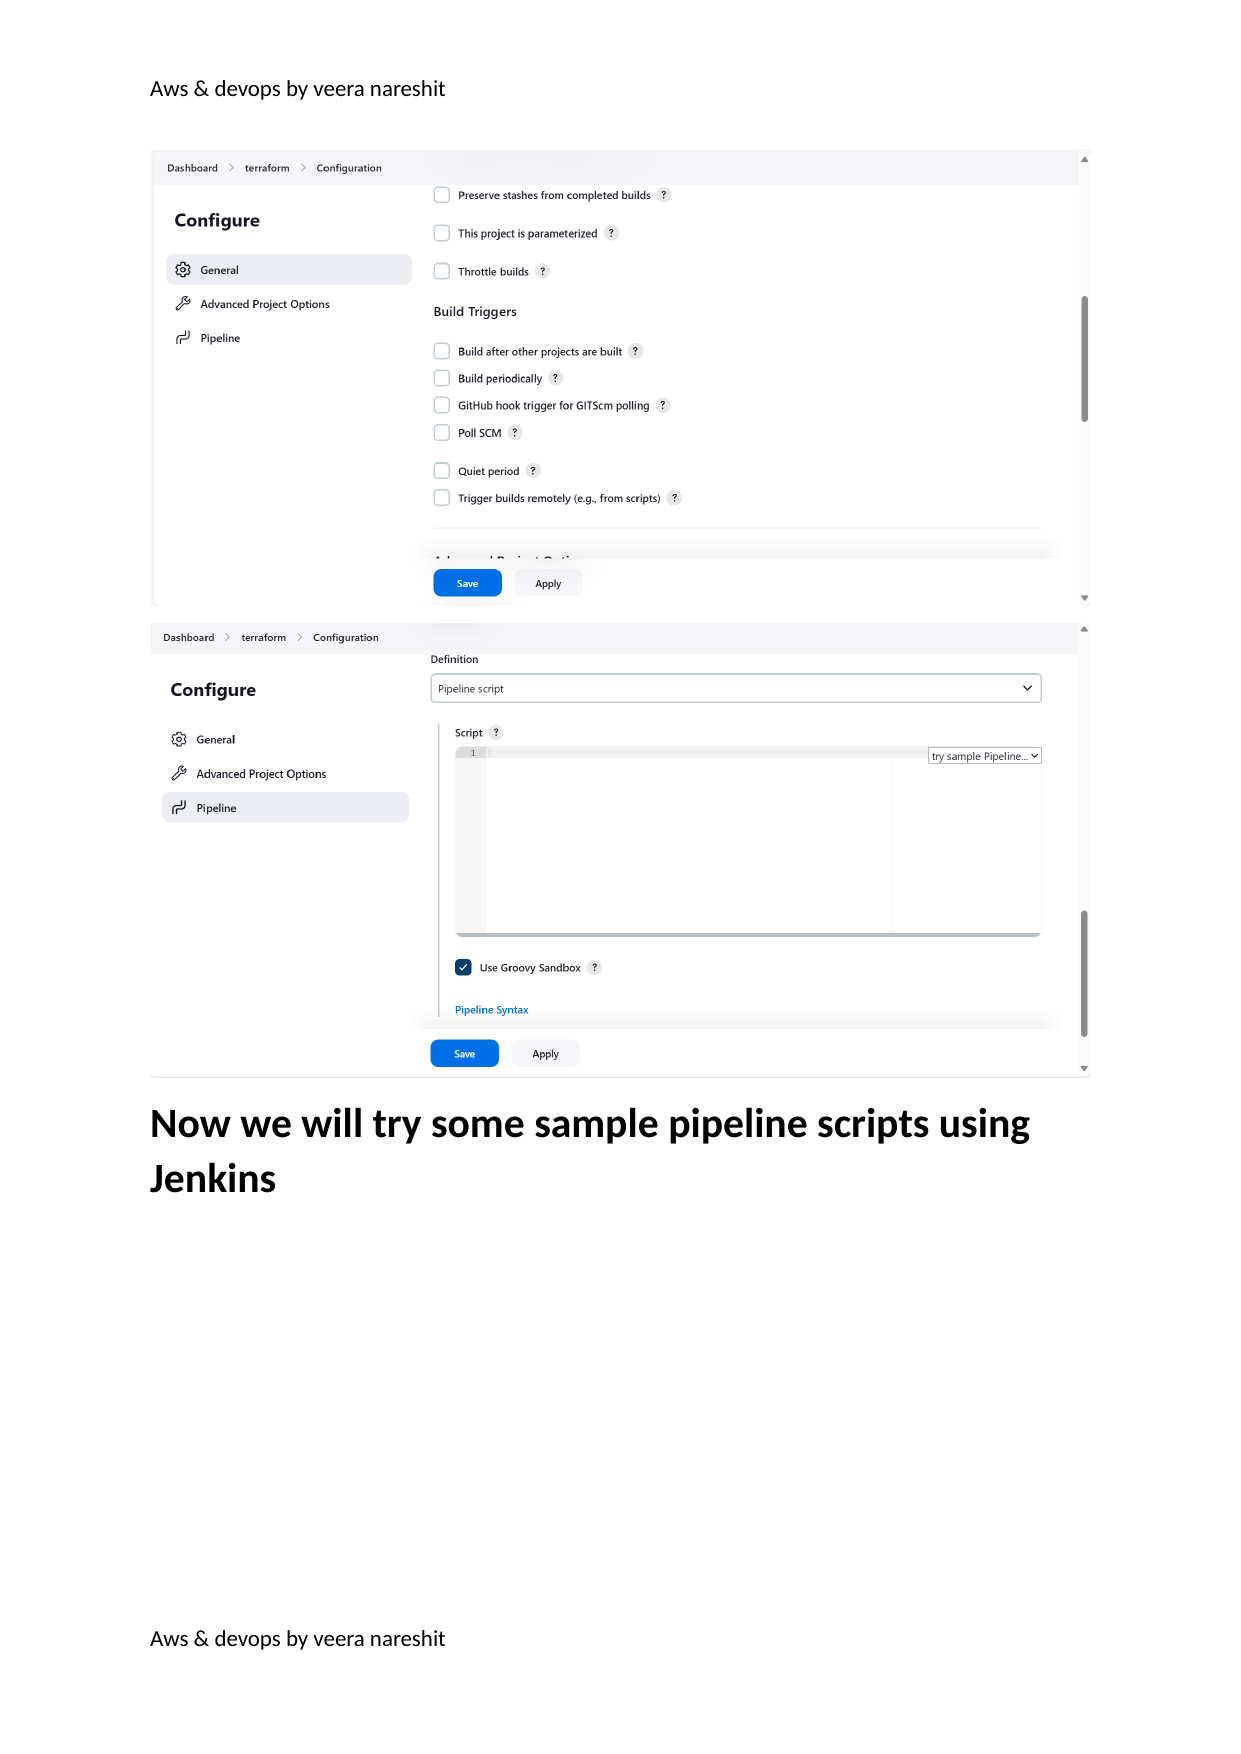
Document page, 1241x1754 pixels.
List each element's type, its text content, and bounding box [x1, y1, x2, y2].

text Now we will try some sample pipeline scripts using Jenkins [150, 1097, 1090, 1202]
picture [150, 623, 1091, 1078]
picture [150, 150, 1091, 606]
